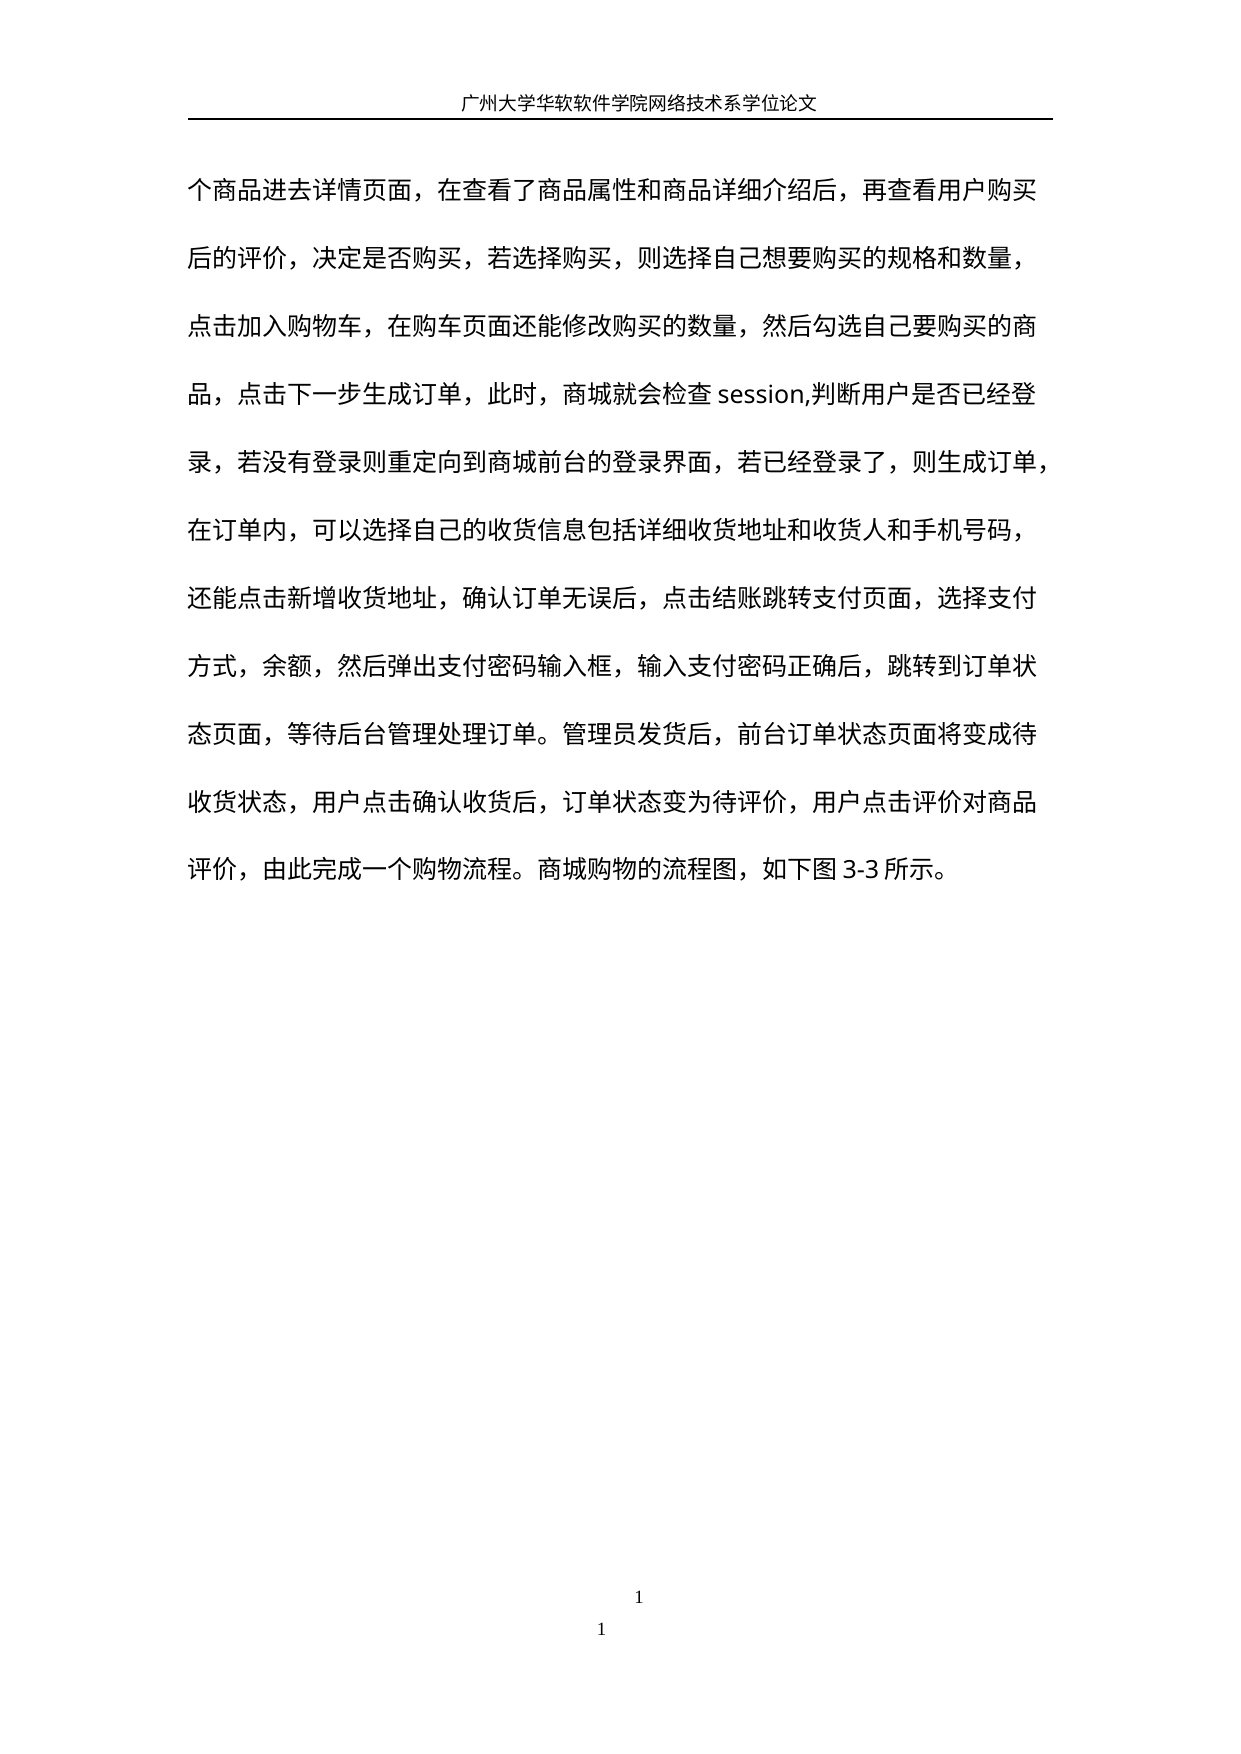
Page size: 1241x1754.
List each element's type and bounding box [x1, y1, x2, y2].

text [187, 155, 1053, 902]
